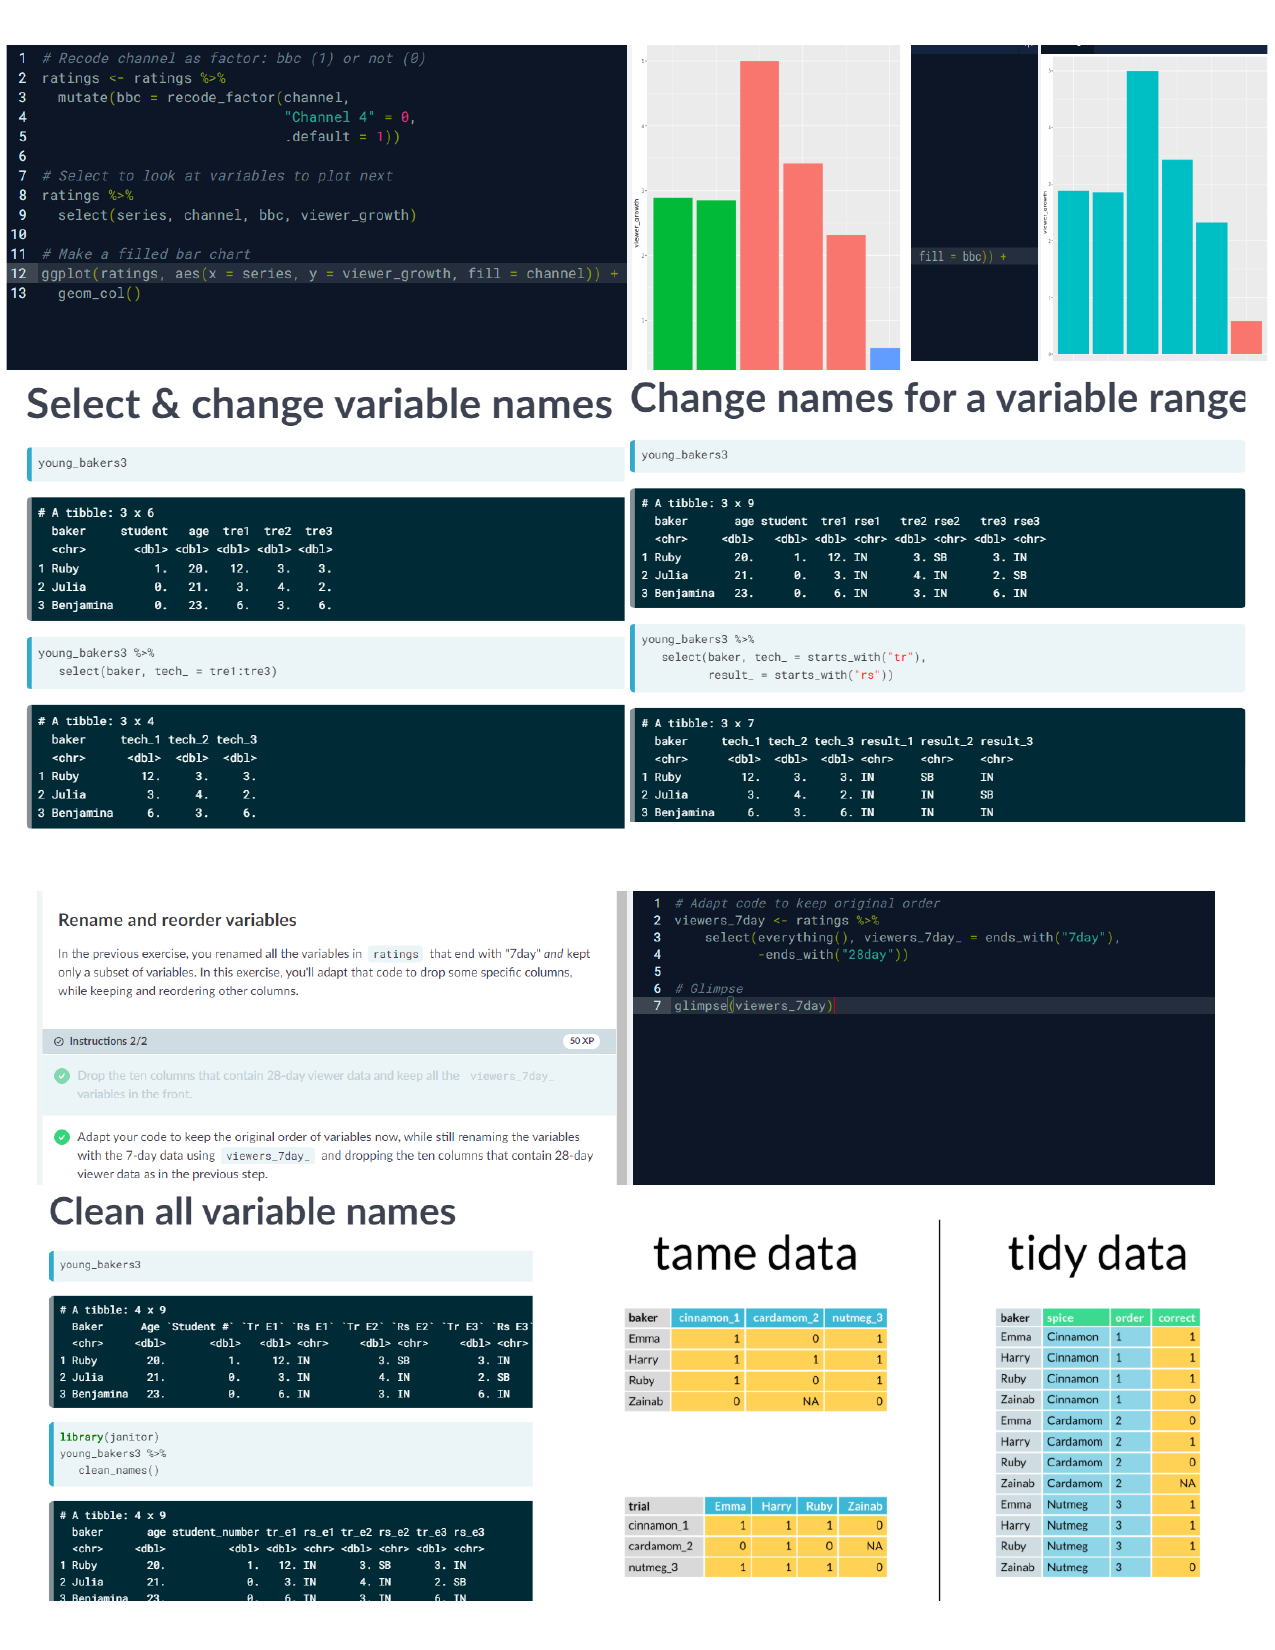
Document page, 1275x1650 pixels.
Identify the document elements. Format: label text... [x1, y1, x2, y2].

picture [683, 591, 694, 596]
picture [663, 591, 670, 597]
picture [630, 375, 1246, 822]
picture [911, 45, 1267, 361]
picture [582, 1216, 1257, 1601]
picture [946, 535, 952, 542]
picture [992, 755, 999, 762]
picture [870, 755, 876, 762]
picture [1025, 535, 1031, 542]
picture [84, 811, 92, 816]
picture [36, 891, 1215, 1601]
picture [6, 45, 900, 370]
picture [1025, 519, 1034, 524]
picture [81, 603, 92, 608]
picture [684, 811, 694, 815]
picture [8, 382, 625, 830]
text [135, 1185, 1140, 1603]
picture [99, 1597, 109, 1601]
picture [866, 535, 873, 542]
picture [932, 755, 938, 762]
picture [152, 1530, 165, 1537]
picture [663, 517, 672, 524]
picture [663, 737, 672, 744]
picture [743, 519, 750, 526]
